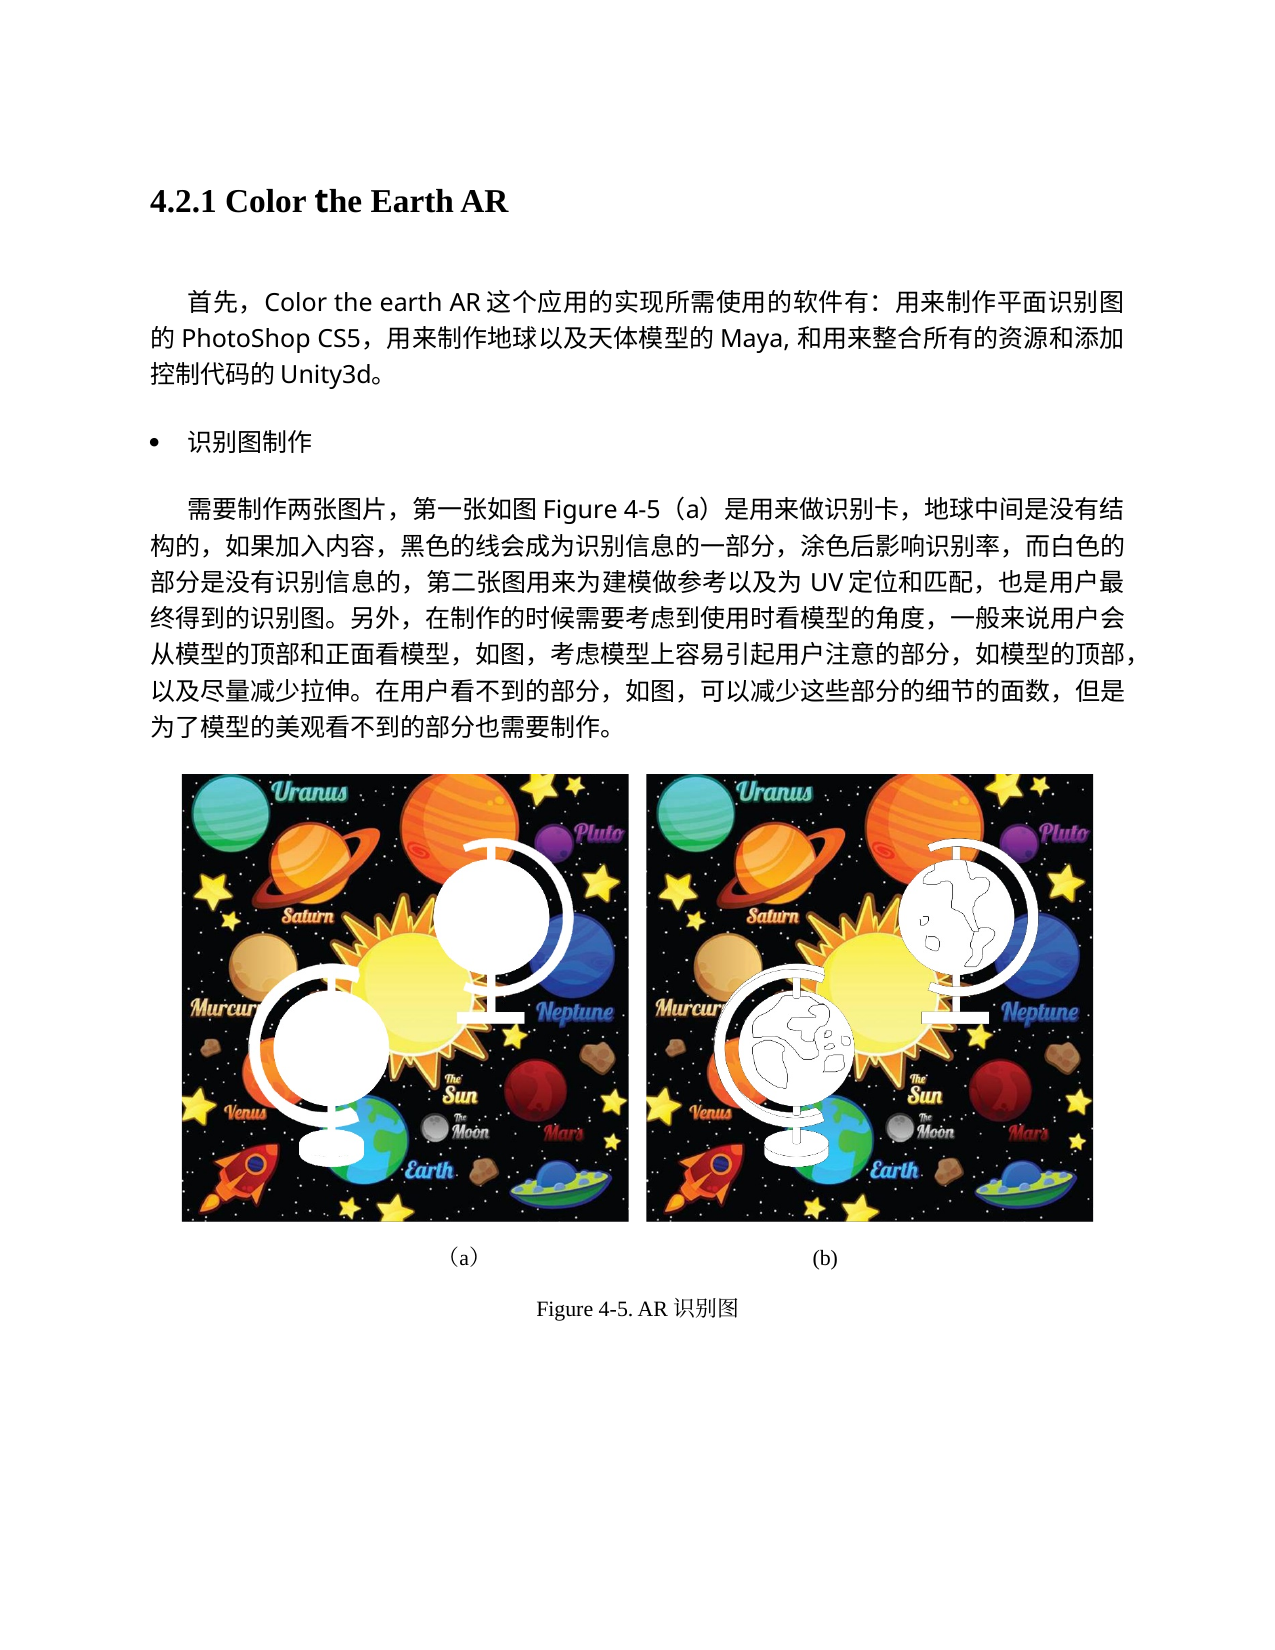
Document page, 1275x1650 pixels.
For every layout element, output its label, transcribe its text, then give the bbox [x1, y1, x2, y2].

picture [646, 774, 1094, 1222]
text 首先，Color the earth AR这个应用的实现所需使用的软件有：用来制作平面识别图的 PhotoShop CS5，用来制作地球以及天体模型的Maya, 和用来整合所有的资源和添加控制代码的Unity3d。 [150, 282, 1125, 391]
text 4.2.1 Color the Earth AR [150, 177, 1125, 223]
text Figure 4-5. AR 识别图 [150, 1291, 1125, 1323]
text 需要制作两张图片，第一张如图Figure 4-5（a）是用来做识别卡，地球中间是没有结构的，如果加入内容，黑色的线会成为识别信息的一部分，涂色后影响识别率，而白色的部分是没有识别信息的，第二张图用来为建模做参考以及为UV定位和匹配，也是用户最终得到的识别图。另外，在制作的时候需要考虑到使用时看模型的角度，一般来说用户会从模型的顶部和正面看模型，如图，考虑模型上容易引起用户注意的部分，如模型的顶部，以及尽量减少拉伸。在用户看不到的部分，如图，可以减少这些部分的细节的面数，但是为了模型的美观看不到的部分也需要制作。 [150, 490, 1125, 743]
list 识别图制作 [150, 422, 1125, 458]
picture [181, 774, 629, 1222]
text （a） (b) [150, 1241, 1125, 1272]
